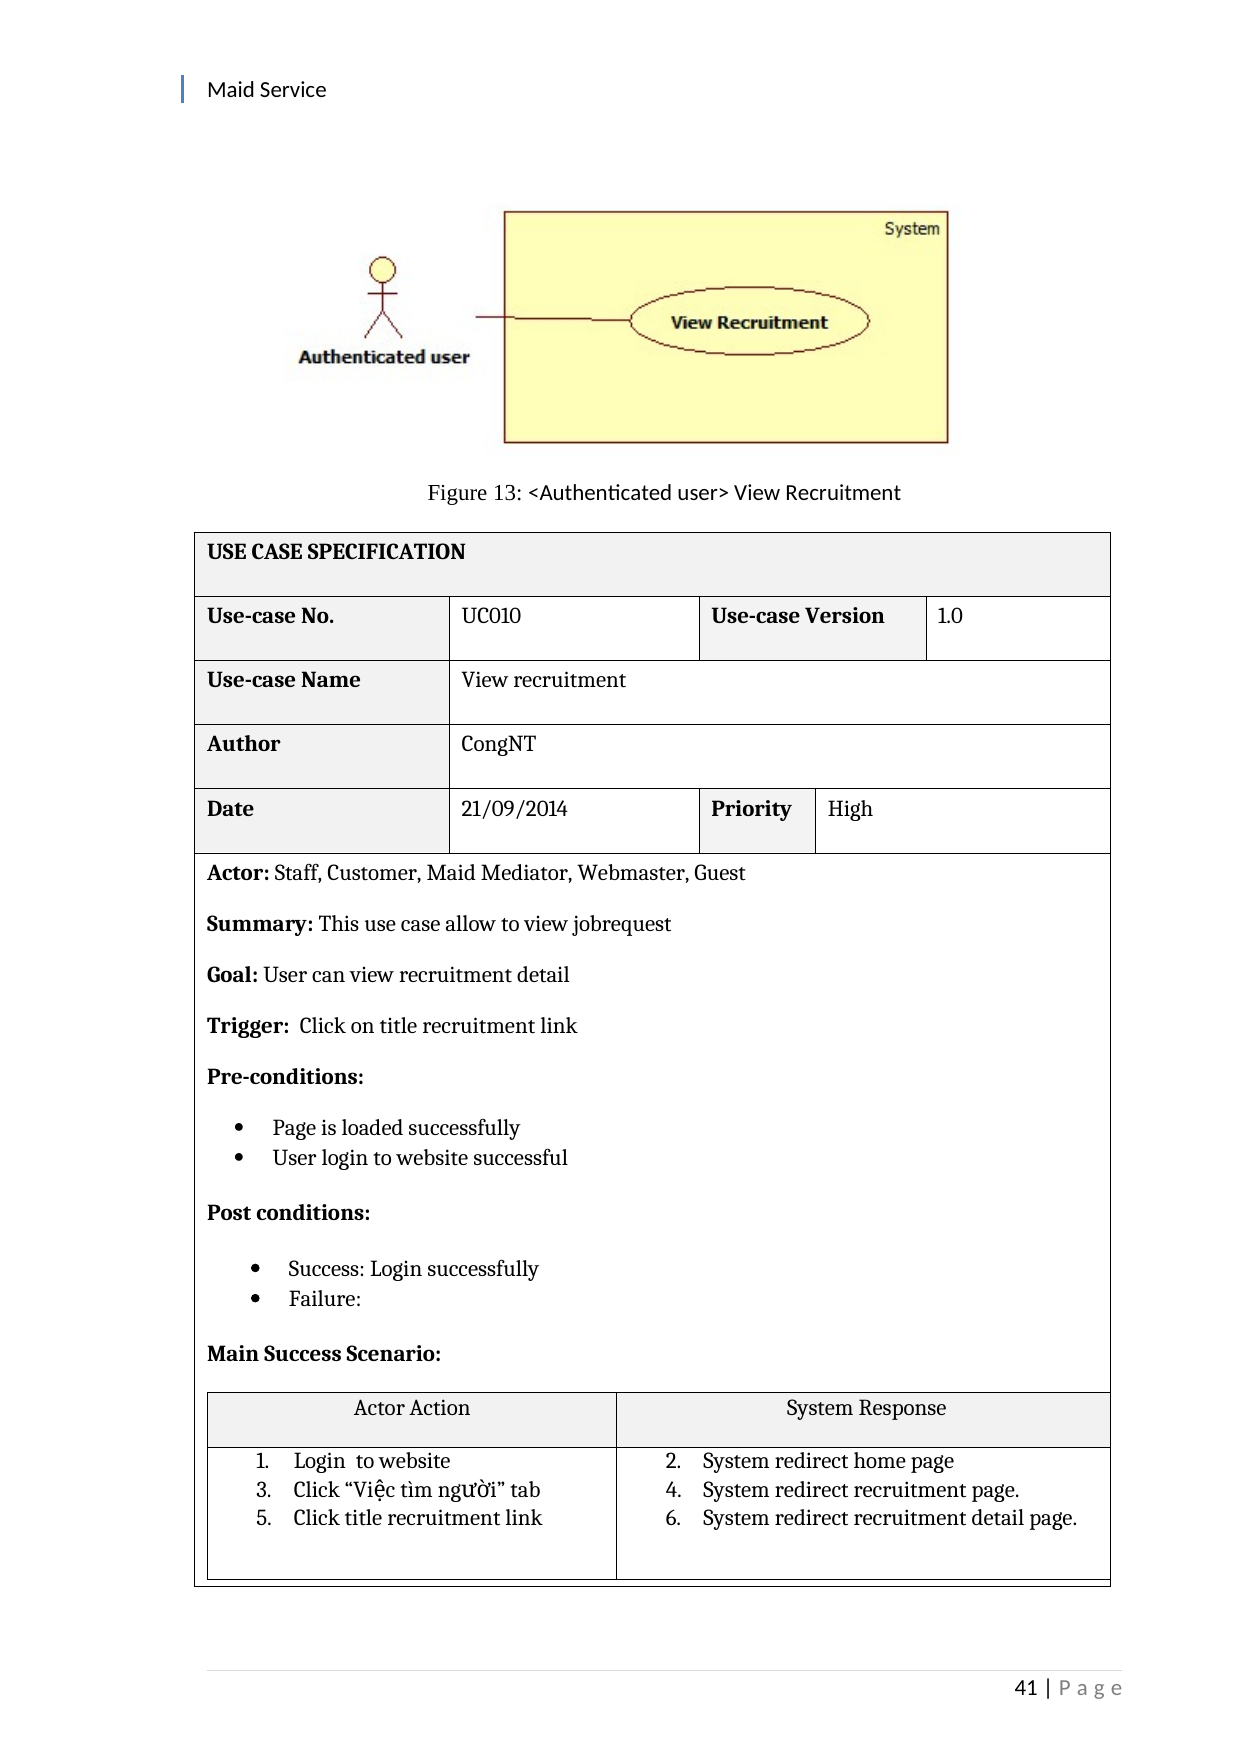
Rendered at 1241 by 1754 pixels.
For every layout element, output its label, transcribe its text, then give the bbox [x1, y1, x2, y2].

table_cell High [816, 789, 1110, 852]
picture [261, 180, 980, 475]
table_cell 21/09/2014 [450, 789, 699, 852]
table_cell Use-case Version [700, 597, 926, 660]
table_cell Priority [700, 789, 815, 852]
table_cell Use-case Name [195, 661, 449, 724]
table_cell CongNT [450, 725, 1110, 788]
table_cell Use-case No. [195, 597, 449, 660]
table_header USE CASE SPECIFICATION [195, 533, 1110, 596]
table_cell 1.0 [927, 597, 1110, 660]
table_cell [195, 854, 1110, 1586]
table_cell Author [195, 725, 449, 788]
table_cell View recruitment [450, 661, 1110, 724]
table_cell UC010 [450, 597, 699, 660]
table_cell Date [195, 789, 449, 852]
